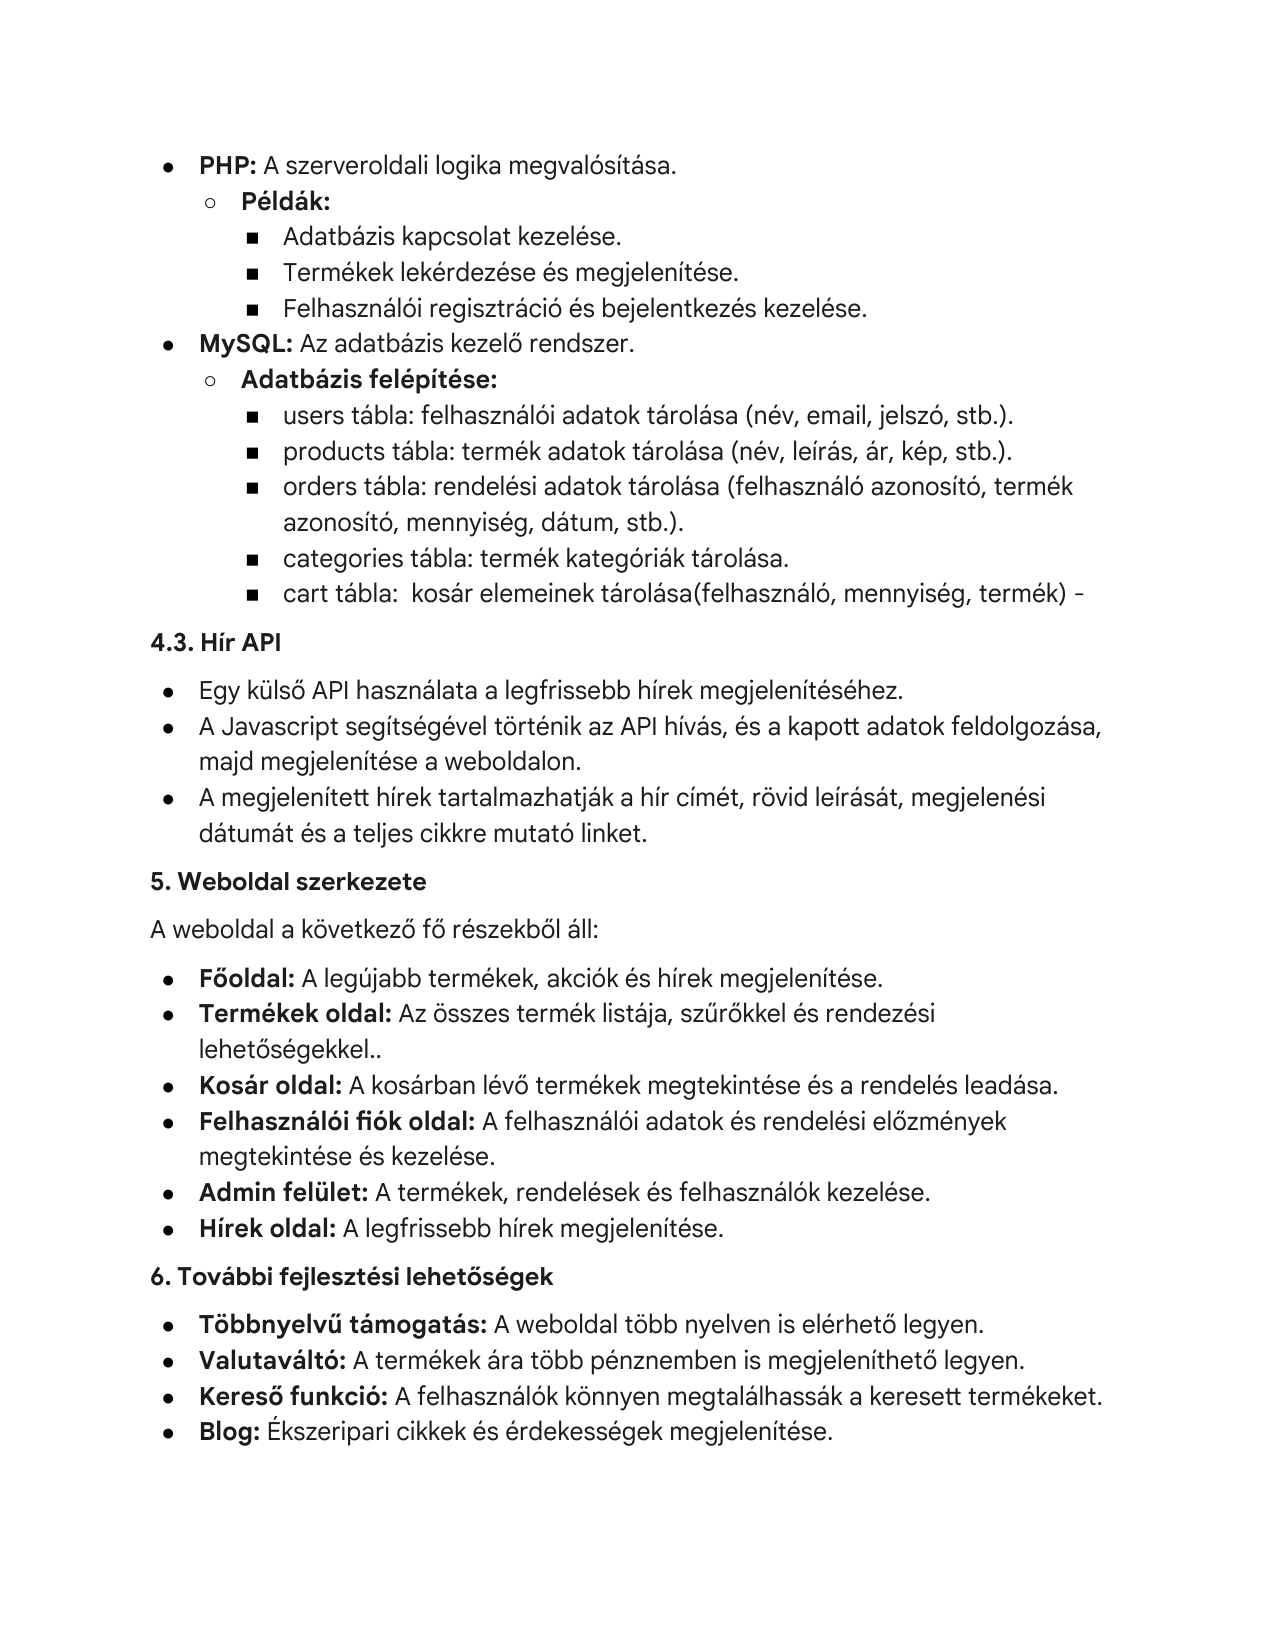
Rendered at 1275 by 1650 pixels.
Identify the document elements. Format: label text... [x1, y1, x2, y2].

list Főoldal: A legújabb termékek, akciók és hírek megjelenítése. [161, 963, 1125, 994]
text A weboldal a következő fő részekből áll: [150, 914, 1125, 946]
list products tábla: termék adatok tárolása (név, leírás, ár, kép, stb.). [245, 436, 1125, 467]
list Többnyelvű támogatás: A weboldal több nyelven is elérhető legyen. [161, 1309, 1125, 1341]
list Termékek oldal: Az összes termék listája, szűrőkkel és rendezési lehetőségekkel.. [161, 998, 1125, 1066]
list PHP: A szerveroldali logika megvalósítása. [161, 150, 1125, 181]
list Adatbázis kapcsolat kezelése. [245, 221, 1125, 253]
list MySQL: Az adatbázis kezelő rendszer. [161, 329, 1125, 360]
list A Javascript segítségével történik az API hívás, és a kapott adatok feldolgozása, majd megjelenítése a weboldalon. [161, 711, 1125, 778]
list Termékek lekérdezése és megjelenítése. [245, 257, 1125, 288]
list A megjelenített hírek tartalmazhatják a hír címét, rövid leírását, megjelenési dátumát és a teljes cikkre mutató linket. [161, 782, 1125, 849]
list Felhasználói regisztráció és bejelentkezés kezelése. [245, 293, 1125, 324]
list Kereső funkció: A felhasználók könnyen megtalálhassák a keresett termékeket. [161, 1381, 1125, 1412]
list Példák: [203, 186, 1125, 217]
list Egy külső API használata a legfrissebb hírek megjelenítéséhez. [161, 675, 1125, 707]
list users tábla: felhasználói adatok tárolása (név, email, jelszó, stb.). [245, 400, 1125, 431]
list Felhasználói fiók oldal: A felhasználói adatok és rendelési előzmények megtekintése és kezelése. [161, 1106, 1125, 1173]
list Kosár oldal: A kosárban lévő termékek megtekintése és a rendelés leadása. [161, 1070, 1125, 1101]
list Valutaváltó: A termékek ára több pénznemben is megjeleníthető legyen. [161, 1345, 1125, 1376]
list Adatbázis felépítése: [203, 364, 1125, 396]
list Blog: Ékszeripari cikkek és érdekességek megjelenítése. [161, 1417, 1125, 1448]
list cart tábla: kosár elemeinek tárolása(felhasználó, mennyiség, termék) - [245, 579, 1125, 610]
list orders tábla: rendelési adatok tárolása (felhasználó azonosító, termék azonosító, mennyiség, dátum, stb.). [245, 472, 1125, 539]
list categories tábla: termék kategóriák tárolása. [245, 543, 1125, 574]
list Hírek oldal: A legfrissebb hírek megjelenítése. [161, 1213, 1125, 1244]
subtitle 4.3. Hír API [150, 627, 1125, 658]
subtitle 6. További fejlesztési lehetőségek [150, 1261, 1125, 1292]
list Admin felület: A termékek, rendelések és felhasználók kezelése. [161, 1177, 1125, 1208]
subtitle 5. Weboldal szerkezete [150, 866, 1125, 898]
